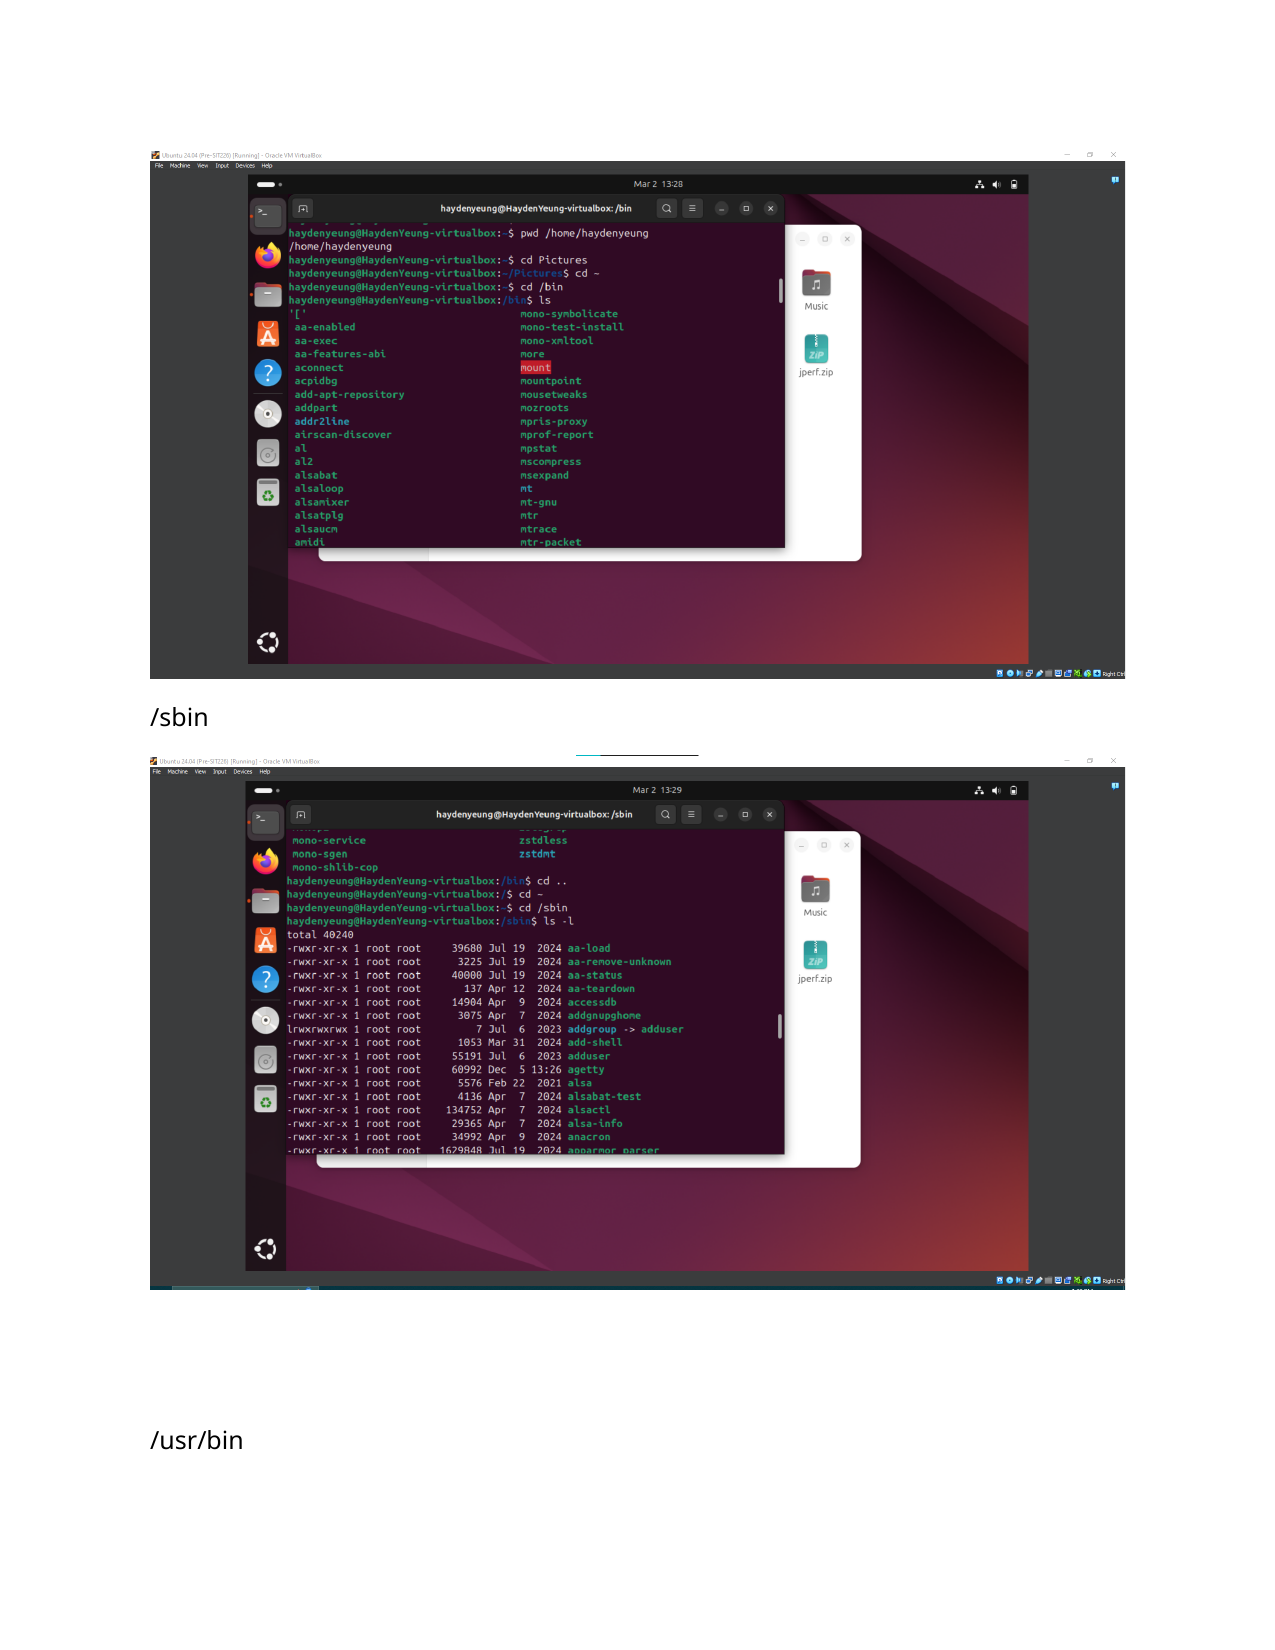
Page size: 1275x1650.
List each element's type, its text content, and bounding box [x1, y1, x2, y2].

text /sbin [150, 700, 1125, 734]
text /usr/bin [150, 1423, 1125, 1457]
picture [150, 150, 1125, 679]
picture [150, 755, 1125, 1290]
